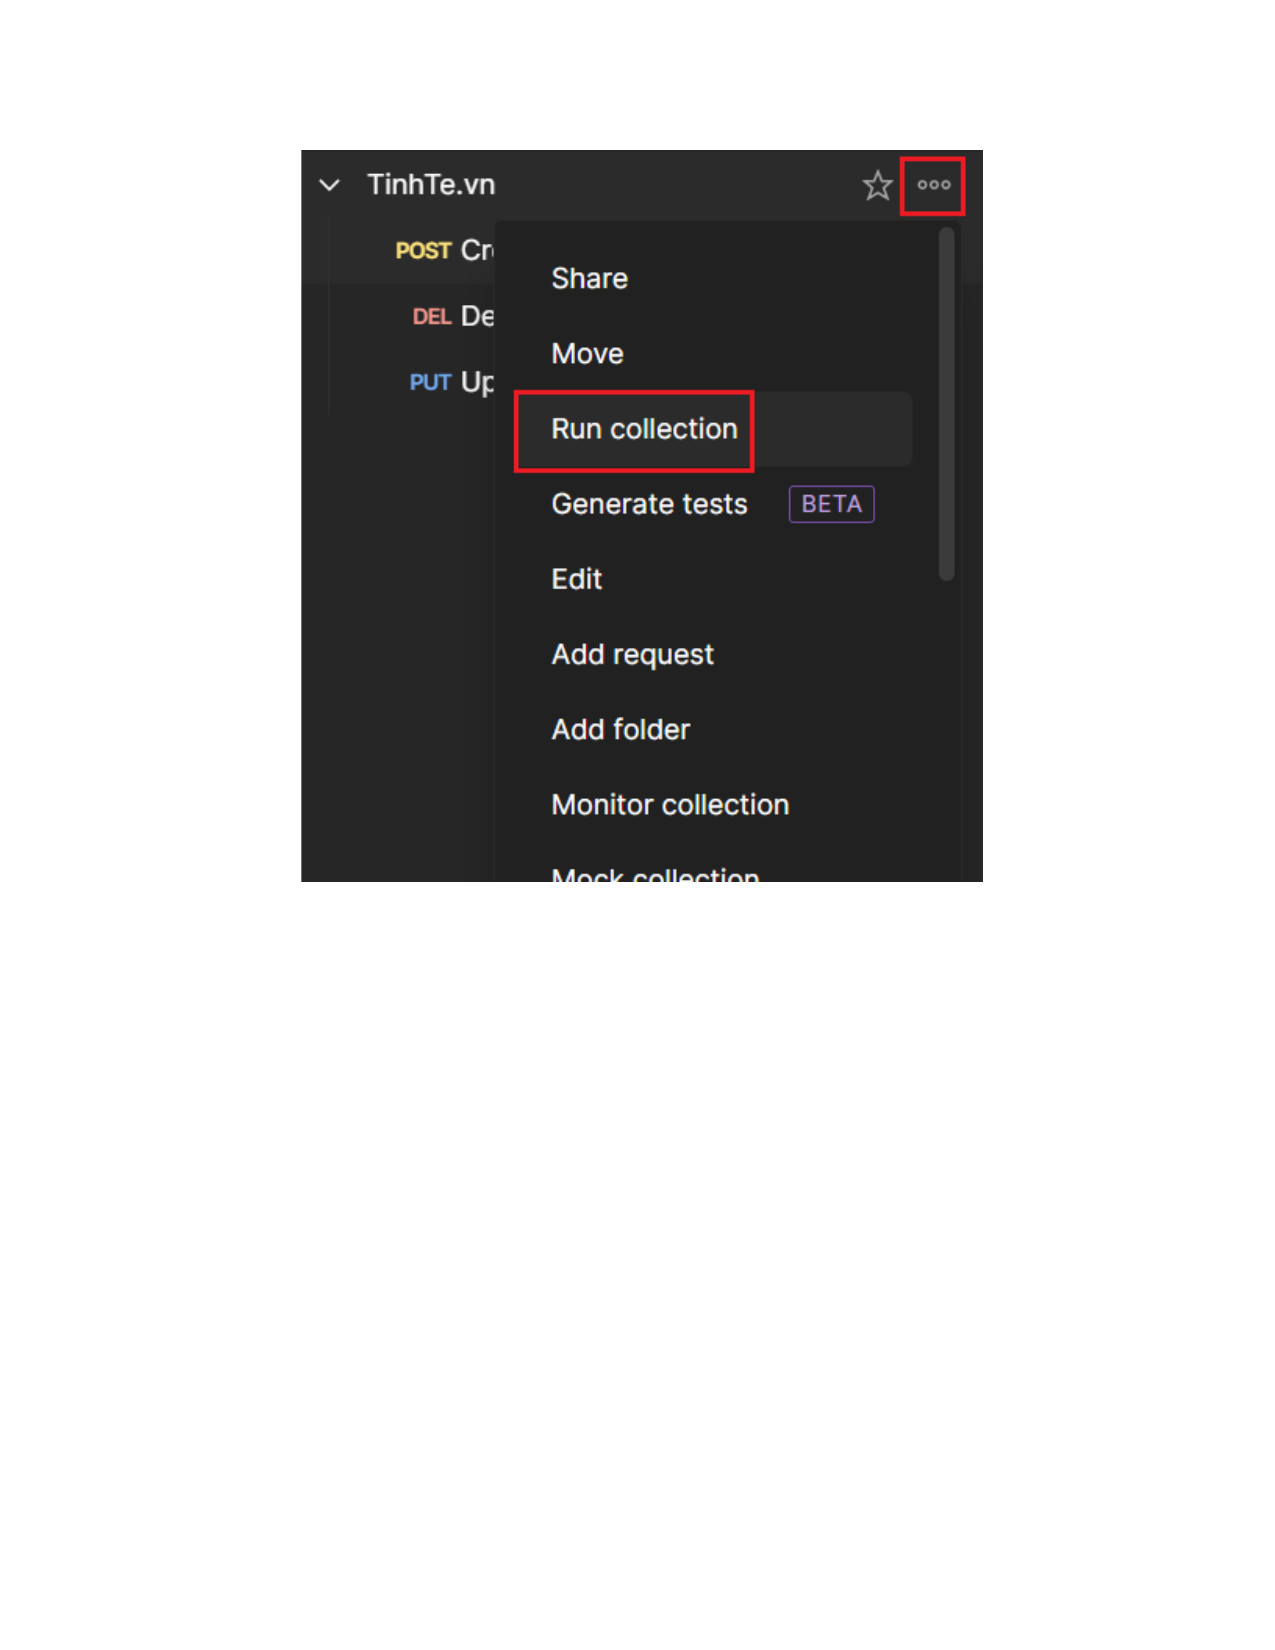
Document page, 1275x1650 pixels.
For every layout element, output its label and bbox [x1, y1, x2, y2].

picture [300, 150, 983, 882]
